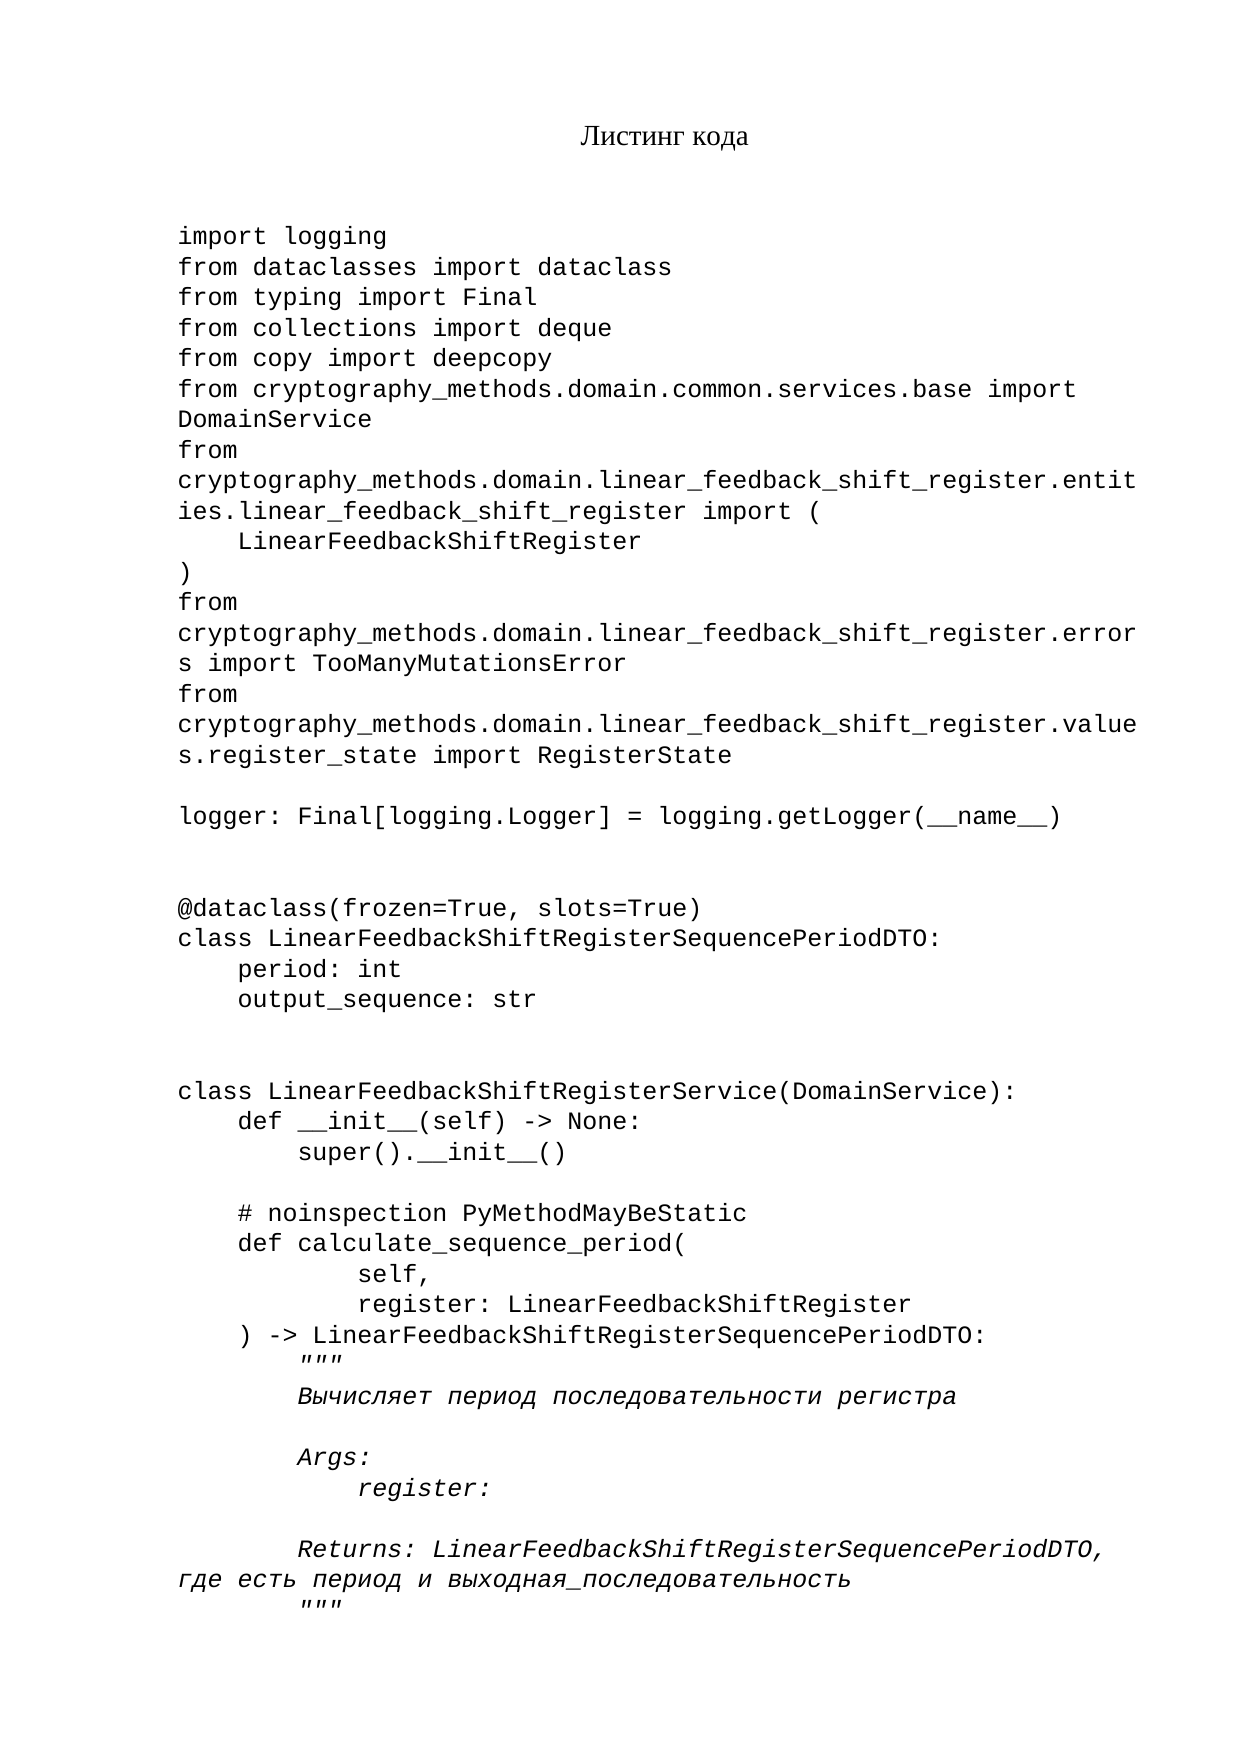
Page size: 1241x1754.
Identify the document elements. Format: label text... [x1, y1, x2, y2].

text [177, 224, 1152, 1626]
text Листинг кода [177, 118, 1152, 152]
